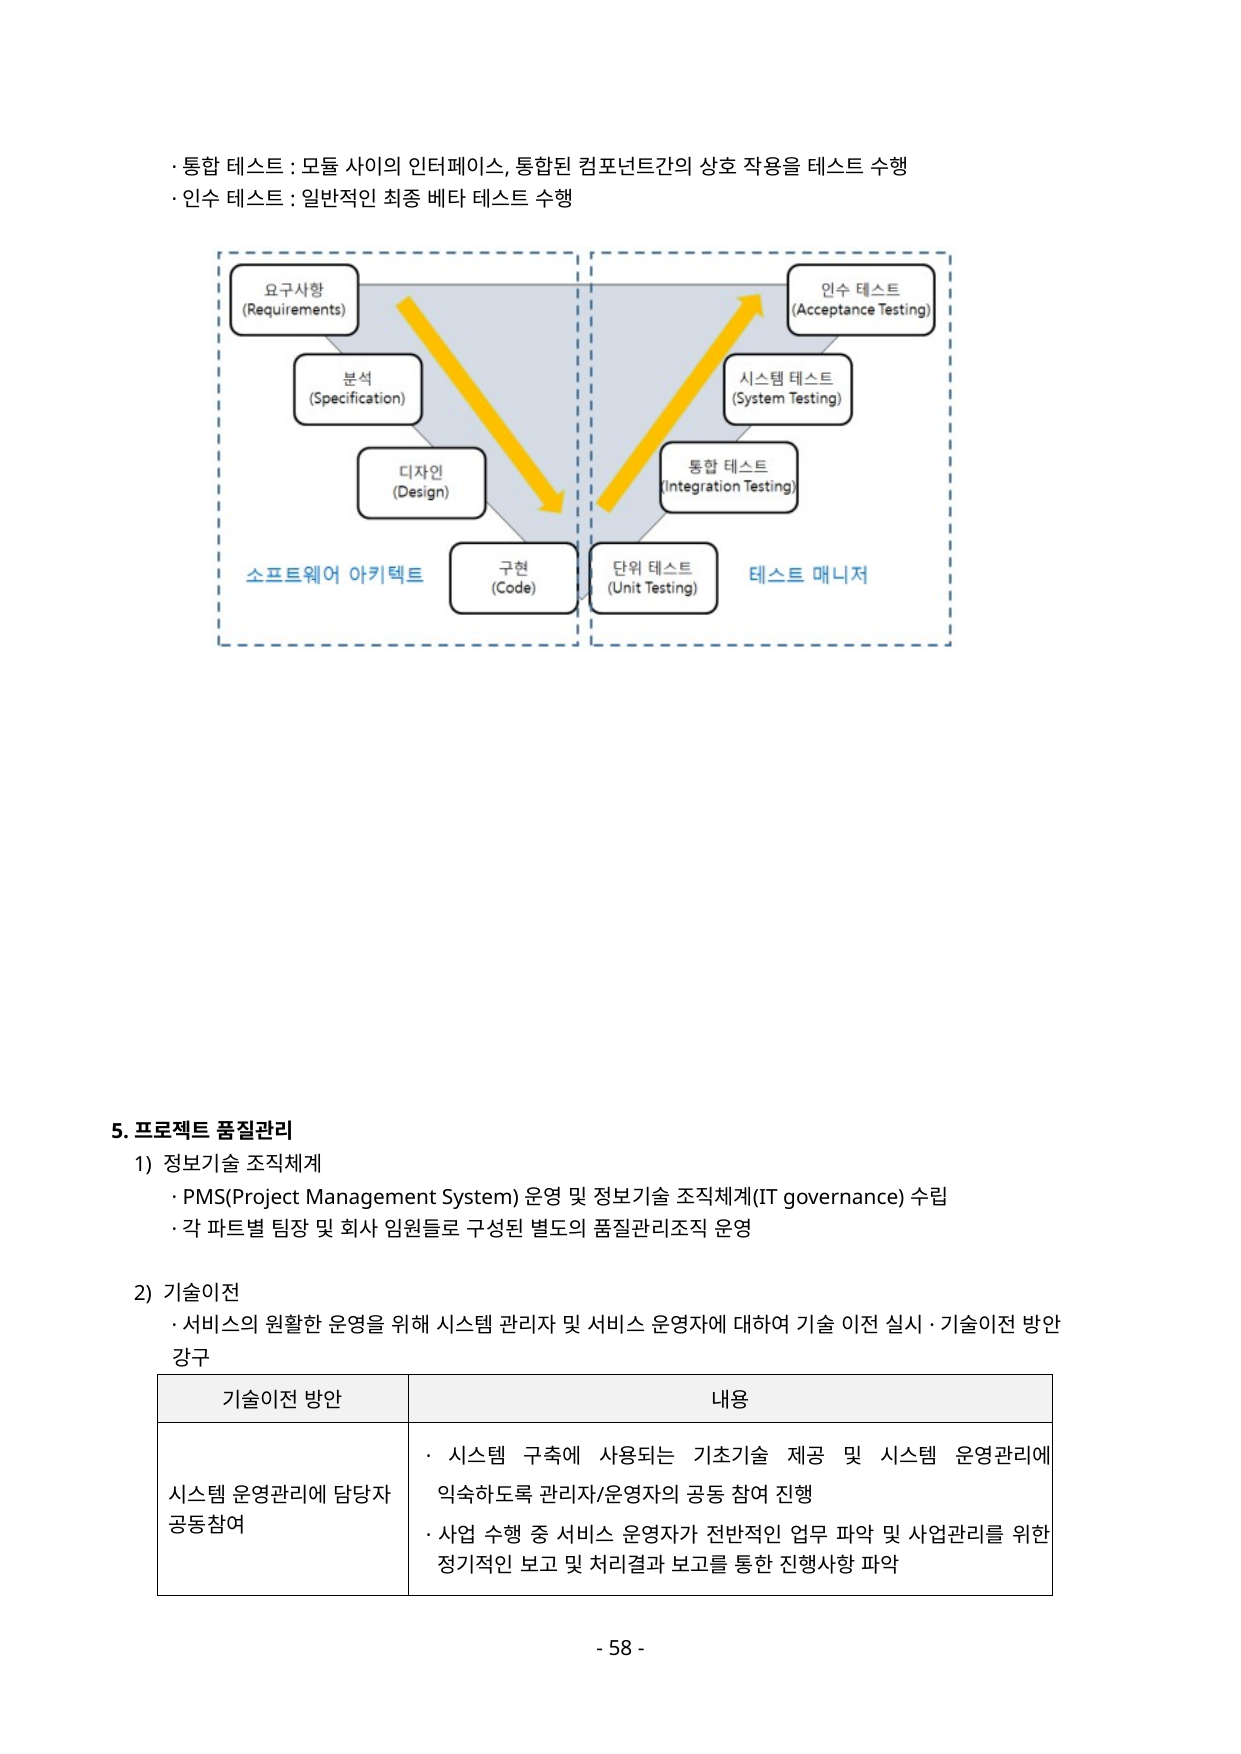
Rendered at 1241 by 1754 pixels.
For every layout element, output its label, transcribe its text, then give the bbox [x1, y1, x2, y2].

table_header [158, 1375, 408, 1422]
list 기술이전 [133, 1276, 1128, 1306]
text · 서비스의 원활한 운영을 위해 시스템 관리자 및 서비스 운영자에 대하여 기술 이전 실시 · 기술이전 방안 강구 [171, 1309, 1079, 1372]
subtitle 5. 프로젝트 품질관리 [111, 1114, 1128, 1145]
list 정보기술 조직체계 [133, 1147, 1128, 1178]
text · 통합 테스트 : 모듈 사이의 인터페이스, 통합된 컴포넌트간의 상호 작용을 테스트 수행 [171, 150, 1128, 180]
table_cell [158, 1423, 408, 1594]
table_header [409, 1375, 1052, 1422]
text · 각 파트별 팀장 및 회사 임원들로 구성된 별도의 품질관리조직 운영 [171, 1213, 1128, 1243]
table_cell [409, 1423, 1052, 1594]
picture [211, 246, 961, 652]
text · PMS(Project Management System) 운영 및 정보기술 조직체계(IT governance) 수립 [171, 1180, 1128, 1210]
text · 인수 테스트 : 일반적인 최종 베타 테스트 수행 [171, 183, 1128, 213]
